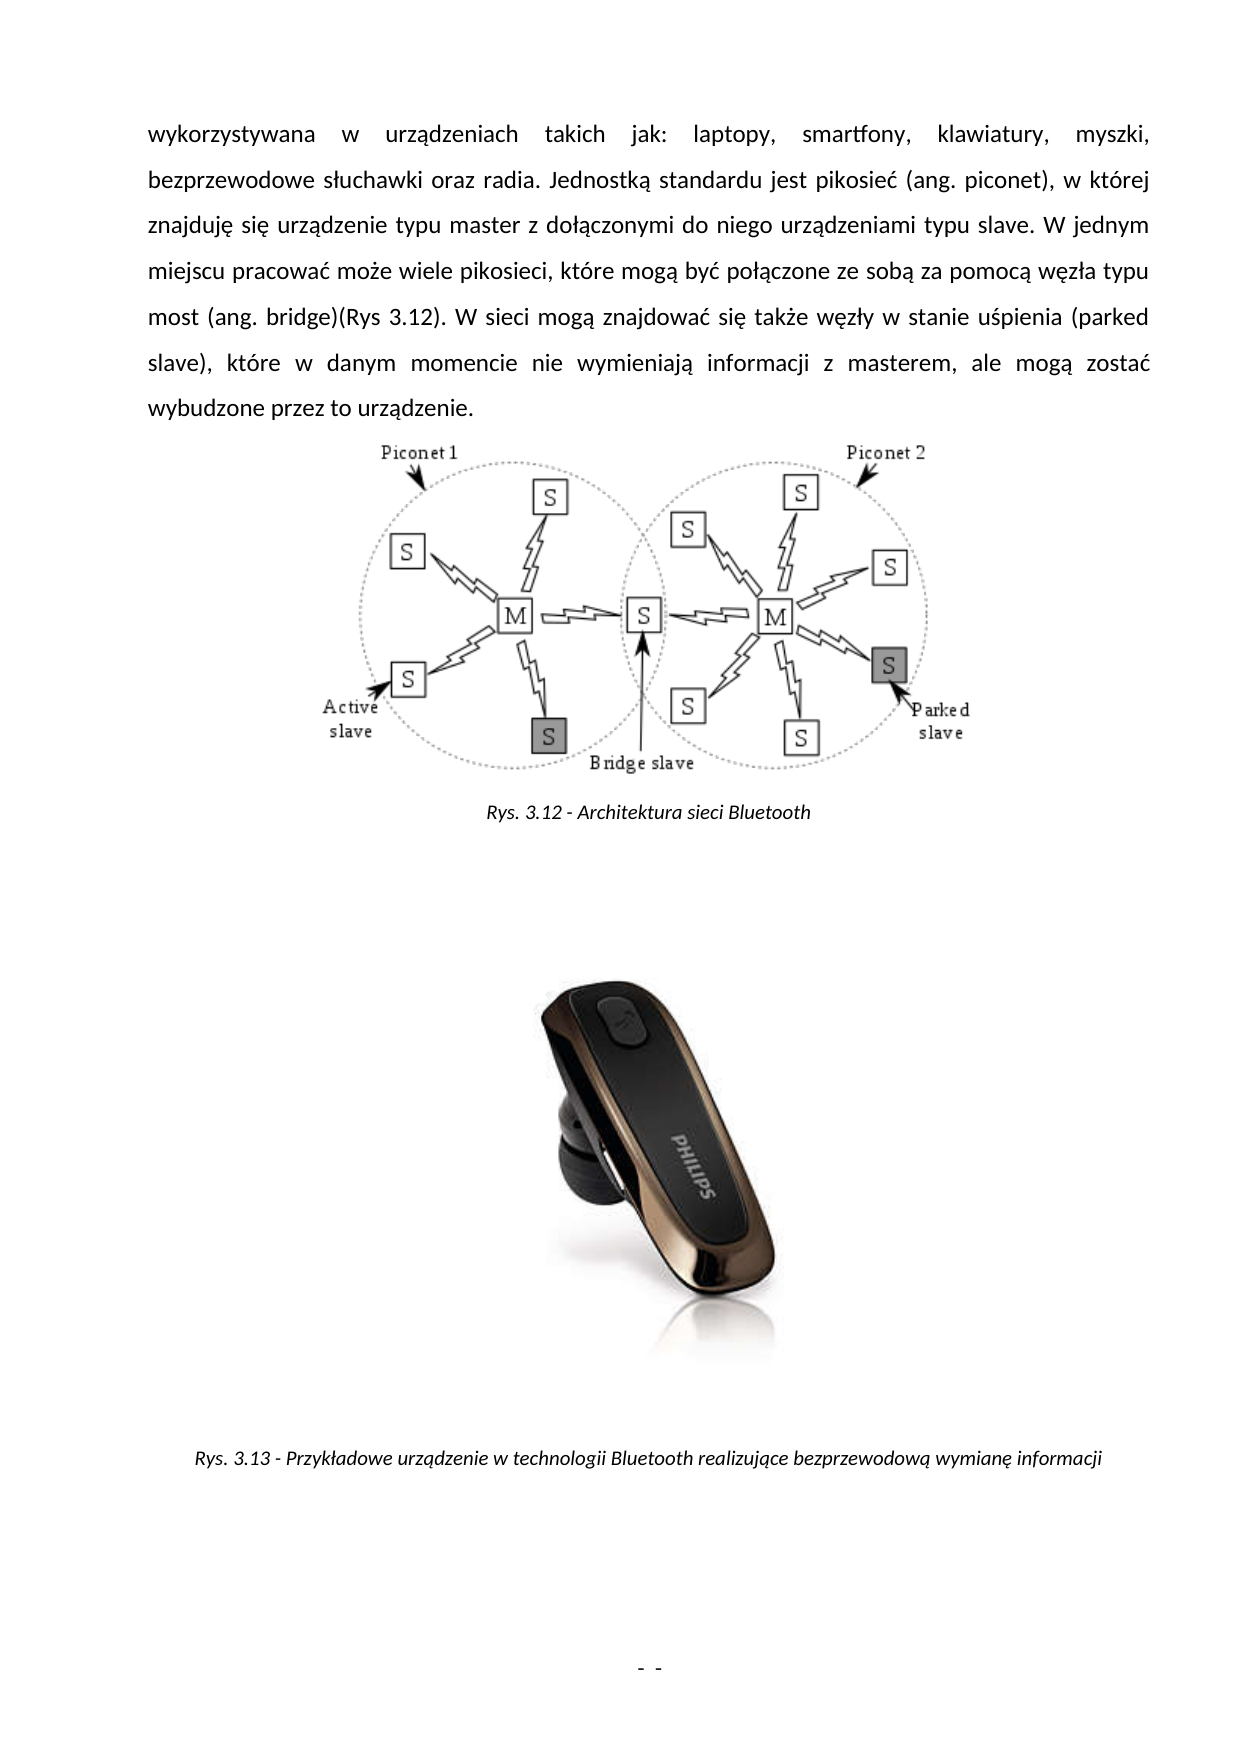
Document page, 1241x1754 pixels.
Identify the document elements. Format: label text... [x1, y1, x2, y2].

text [148, 118, 1152, 423]
text Rys. 3.12 - Architektura sieci Bluetooth [148, 799, 1152, 825]
picture [317, 438, 982, 786]
text Rys. 3.13 - Przykładowe urządzenie w technologii Bluetooth realizujące bezprzewodową wymianę informacji [148, 1445, 1152, 1471]
picture [327, 883, 972, 1434]
